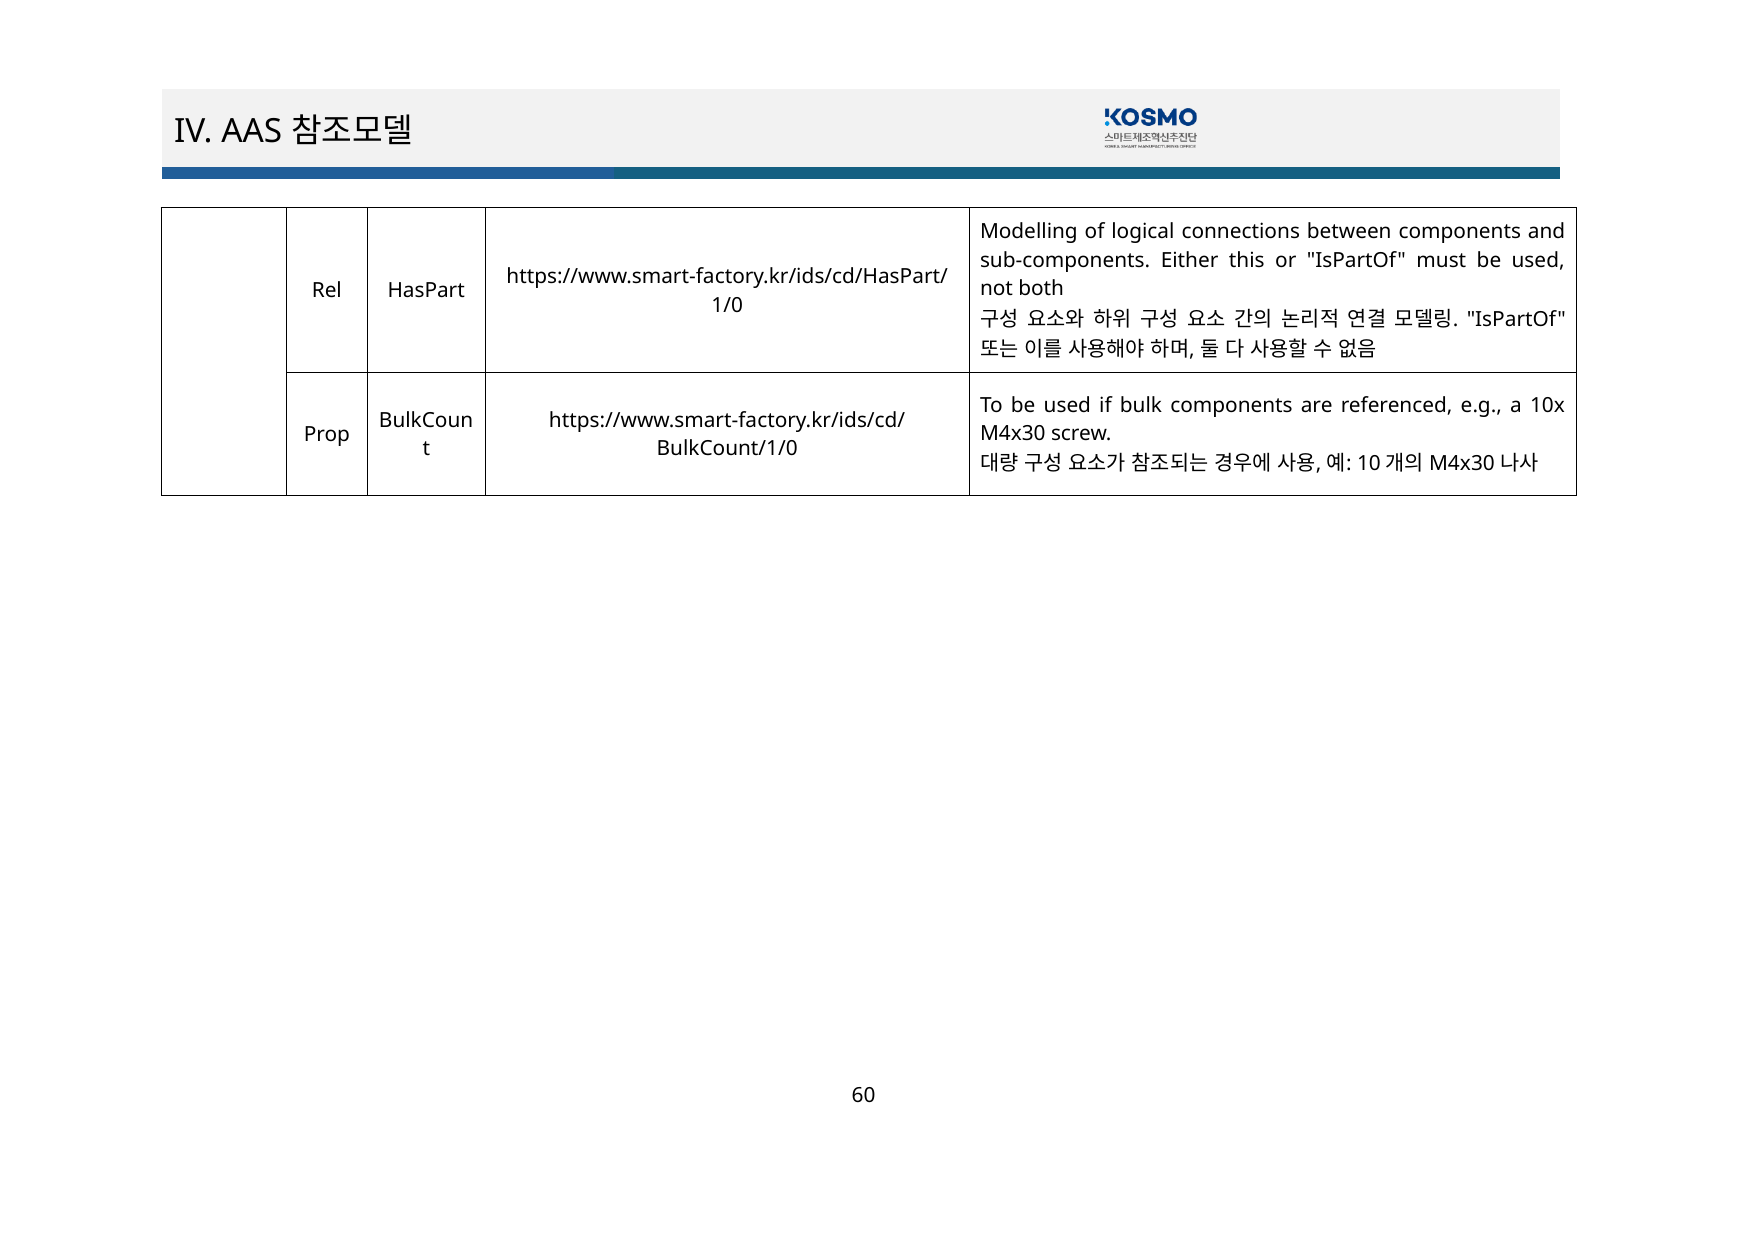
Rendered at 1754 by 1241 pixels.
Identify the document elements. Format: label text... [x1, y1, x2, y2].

table_cell To be used if bulk components are referenced, e.g., a 10x M4x30 screw. 대량 구성 요소가 참조되는 경우에 사용, 예: 10개의 M4x30 나사 [970, 373, 1576, 494]
table_cell Rel [287, 208, 367, 372]
picture [1104, 108, 1197, 148]
table_cell Modelling of logical connections between components and sub-components. Either this or "IsPartOf" must be used, not both 구성 요소와 하위 구성 요소 간의 논리적 연결 모델링. "IsPartOf" 또는 이를 사용해야 하며, 둘 다 사용할 수 없음 [970, 208, 1576, 372]
table_cell https://www.smart-factory.kr/ids/cd/BulkCount/1/0 [486, 373, 969, 494]
table_cell https://www.smart-factory.kr/ids/cd/HasPart/1/0 [486, 208, 969, 372]
table_cell Prop [287, 373, 367, 494]
table_cell BulkCount [368, 373, 485, 494]
table_cell HasPart [368, 208, 485, 372]
